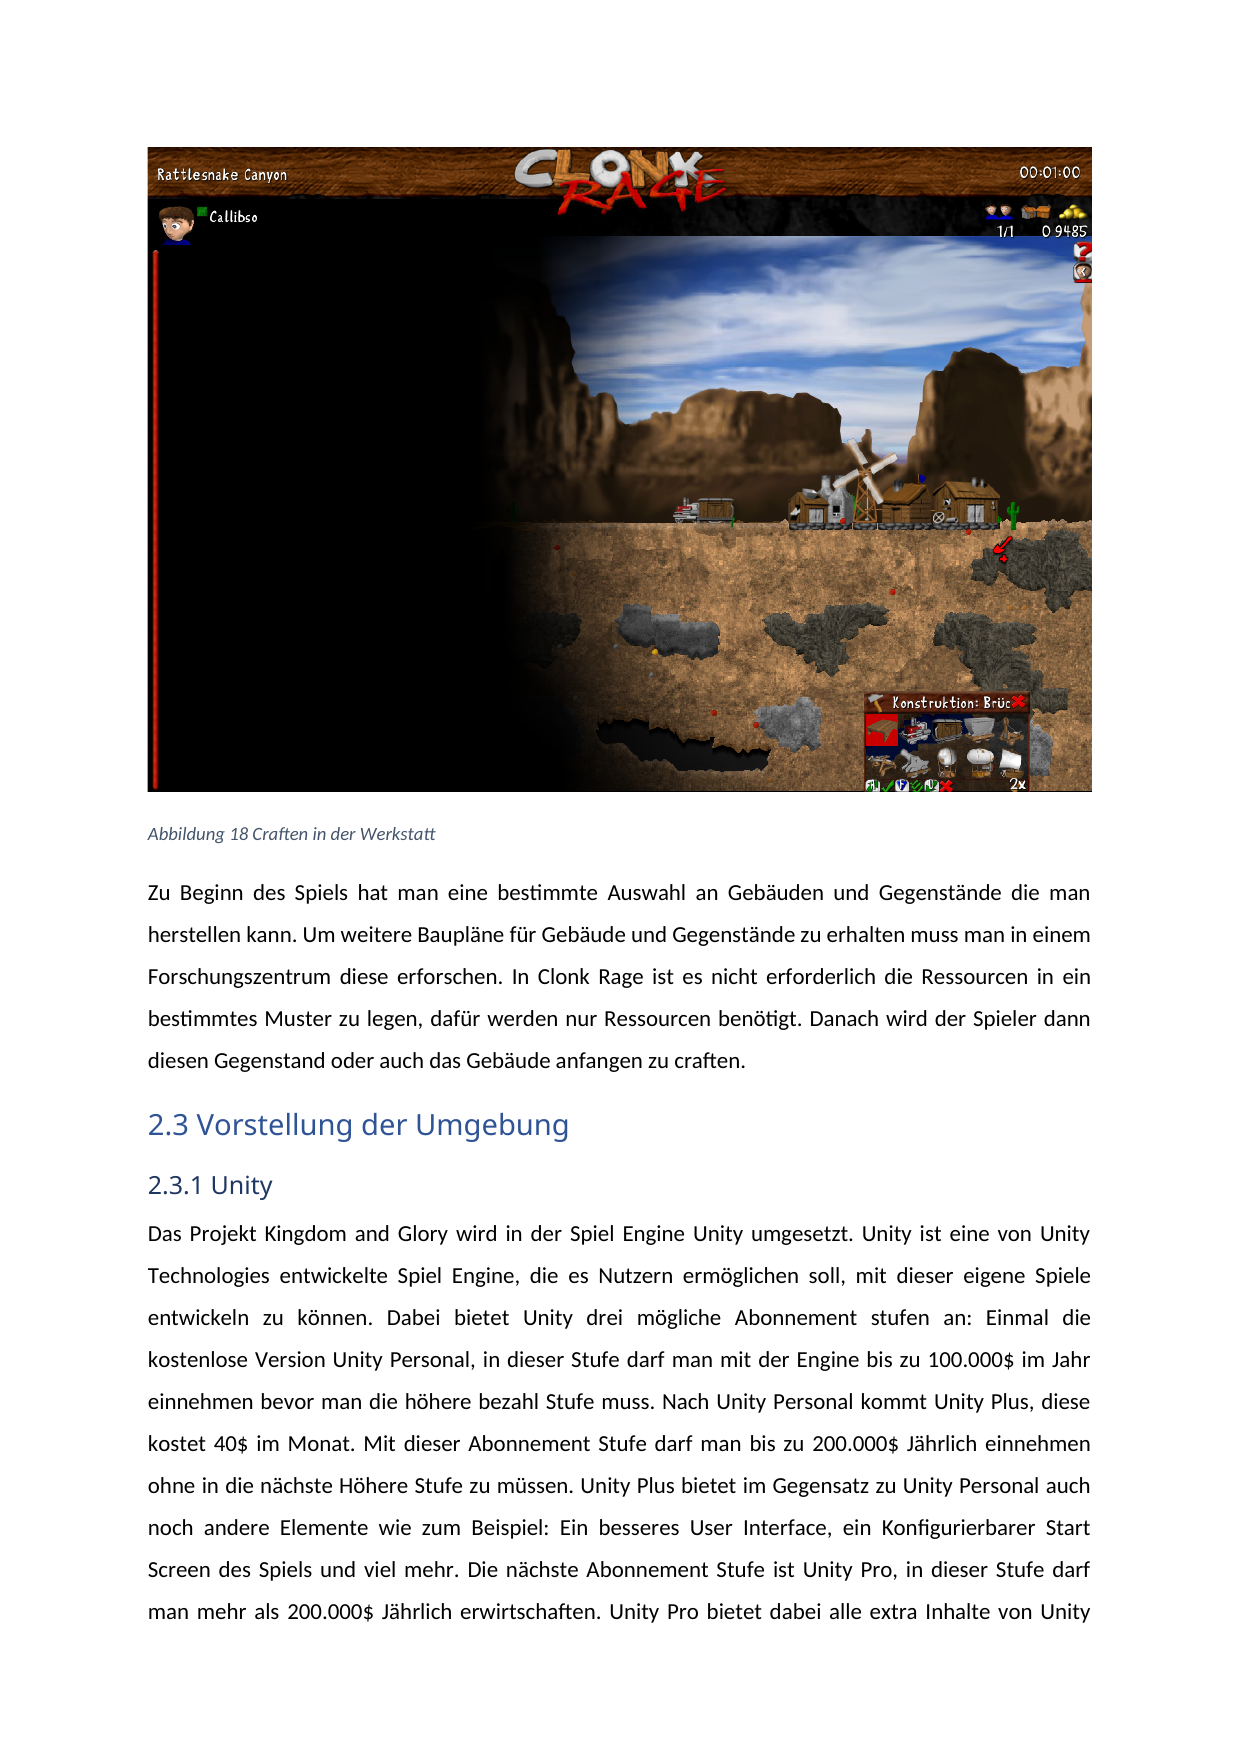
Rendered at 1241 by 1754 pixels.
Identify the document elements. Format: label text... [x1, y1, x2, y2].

picture [147, 147, 1092, 792]
subtitle 2.3.1 Unity [148, 1168, 1093, 1202]
text Zu Beginn des Spiels hat man eine bestimmte Auswahl an Gebäuden und Gegenstände die man herstellen kann. Um weitere Baupläne für Gebäude und Gegenstände zu erhalten muss man in einem Forschungszentrum diese erforschen. In Clonk Rage ist es nicht erforderlich die Ressourcen in ein bestimmtes Muster zu legen, dafür werden nur Ressourcen benötigt. Danach wird der Spieler dann diesen Gegenstand oder auch das Gebäude anfangen zu craften. [148, 878, 1093, 1074]
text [148, 1219, 1093, 1625]
subtitle 2.3 Vorstellung der Umgebung [148, 1104, 1093, 1144]
